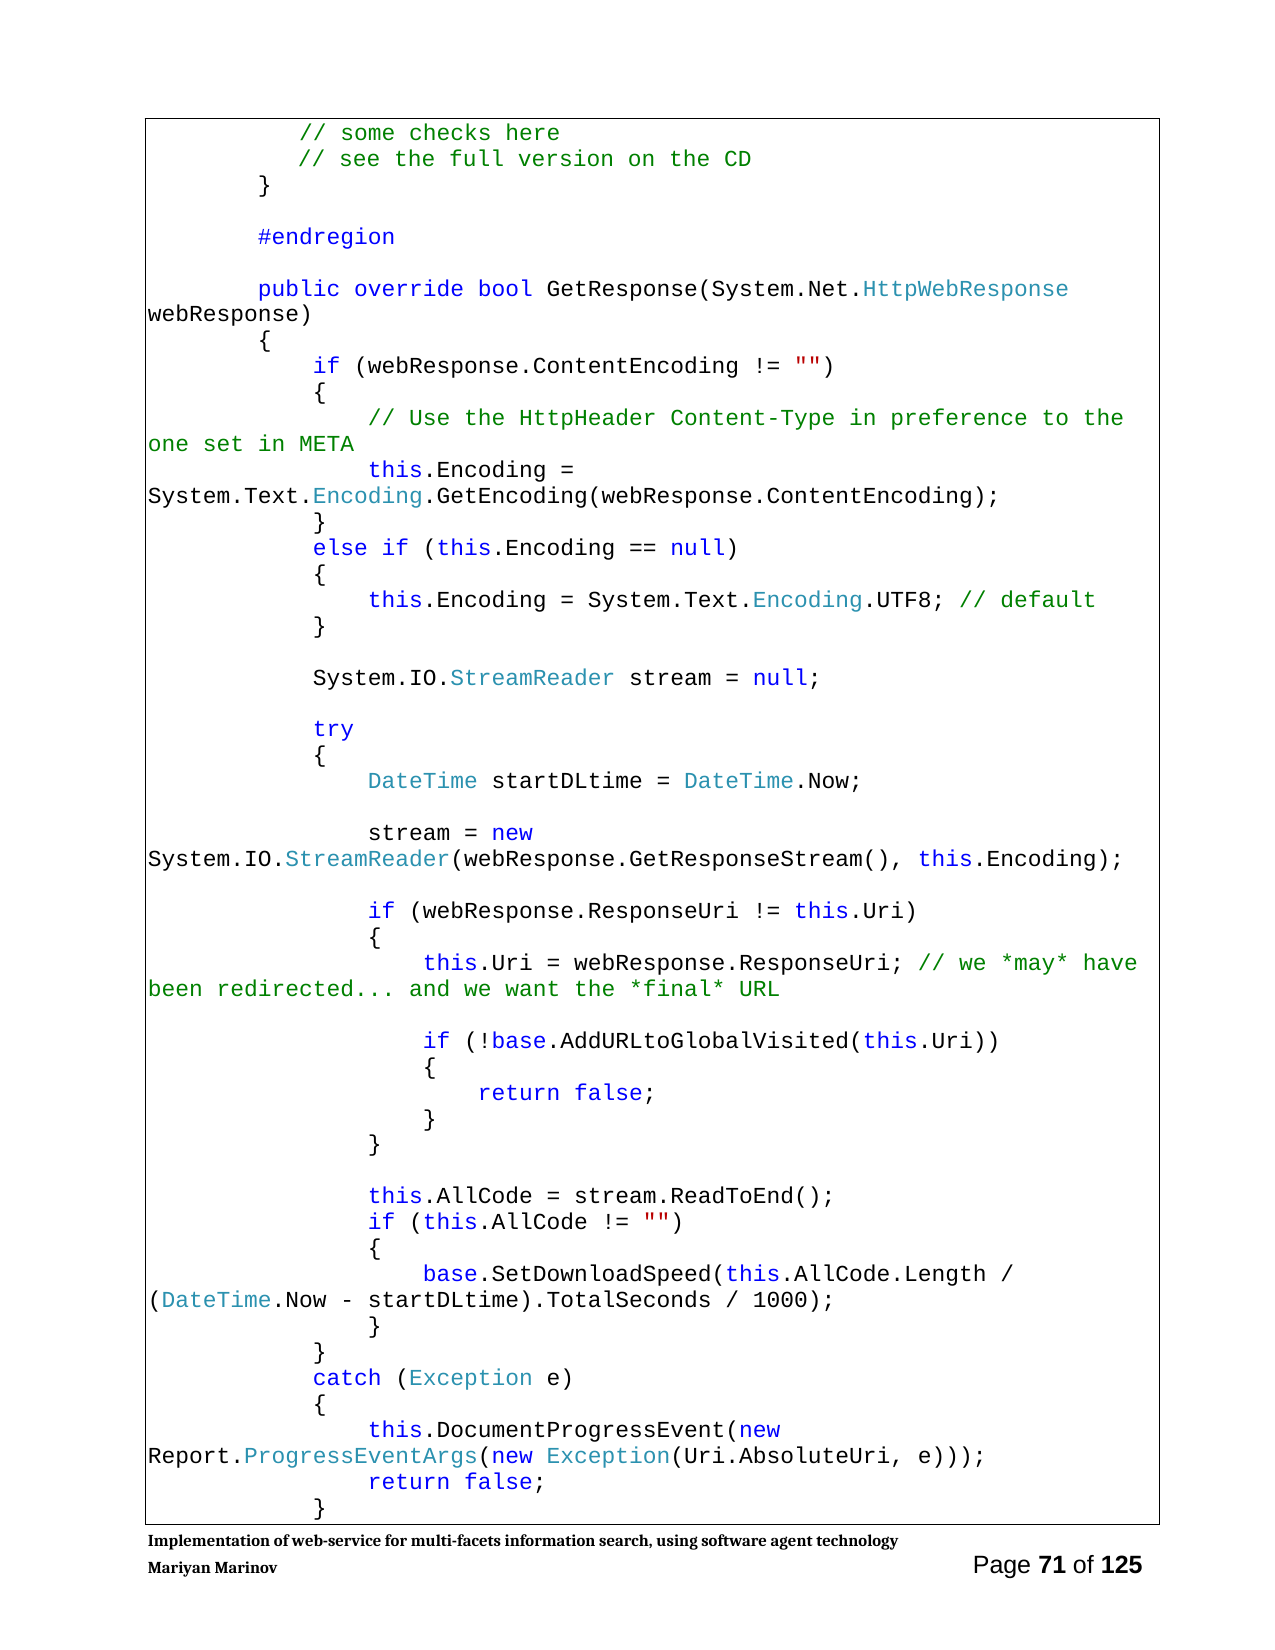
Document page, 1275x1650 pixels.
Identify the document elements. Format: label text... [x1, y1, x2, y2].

text stream = new System.IO.StreamReader(webResponse.GetResponseStream(), this.Encoding); [148, 822, 1157, 873]
text this.AllCode = stream.ReadToEnd(); [148, 1185, 1157, 1211]
text return false; [148, 1470, 1157, 1493]
text base.SetDownloadSpeed(this.AllCode.Length / (DateTime.Now - startDLtime).TotalSeconds / 1000); [148, 1262, 1157, 1314]
text #endregion [148, 225, 1157, 251]
text { [148, 329, 1157, 355]
text if (this.AllCode != "") [148, 1211, 1157, 1237]
text } [146, 1493, 1159, 1524]
text } [148, 1133, 1157, 1159]
text if (webResponse.ContentEncoding != "") [148, 355, 1157, 381]
text catch (Exception e) [148, 1366, 1157, 1392]
text if (!base.AddURLtoGlobalVisited(this.Uri)) [148, 1029, 1157, 1055]
text this.Encoding = System.Text.Encoding.UTF8; // default [148, 588, 1157, 614]
text if (webResponse.ResponseUri != this.Uri) [148, 899, 1157, 925]
text // some checks here [146, 119, 1159, 147]
text // see the full version on the CD [148, 147, 1157, 173]
text } [148, 614, 1157, 640]
text } [148, 173, 1157, 199]
text { [148, 381, 1157, 407]
text } [148, 510, 1157, 536]
text } [148, 1314, 1157, 1340]
text { [148, 1392, 1157, 1418]
text System.IO.StreamReader stream = null; [148, 666, 1157, 692]
text this.DocumentProgressEvent(new Report.ProgressEventArgs(new Exception(Uri.AbsoluteUri, e))); [148, 1418, 1157, 1470]
text { [148, 1055, 1157, 1081]
text try [148, 718, 1157, 744]
text { [148, 744, 1157, 770]
text } [148, 1340, 1157, 1366]
text { [148, 1237, 1157, 1262]
text DateTime startDLtime = DateTime.Now; [148, 770, 1157, 796]
text { [148, 925, 1157, 951]
text // Use the HttpHeader Content-Type in preference to the one set in META [148, 407, 1157, 458]
text { [148, 562, 1157, 588]
text this.Uri = webResponse.ResponseUri; // we *may* have been redirected... and we want the *final* URL [148, 951, 1157, 1003]
text } [148, 1107, 1157, 1133]
text public override bool GetResponse(System.Net.HttpWebResponse webResponse) [148, 277, 1157, 329]
text return false; [148, 1081, 1157, 1107]
text else if (this.Encoding == null) [148, 536, 1157, 562]
text this.Encoding = System.Text.Encoding.GetEncoding(webResponse.ContentEncoding); [148, 458, 1157, 510]
